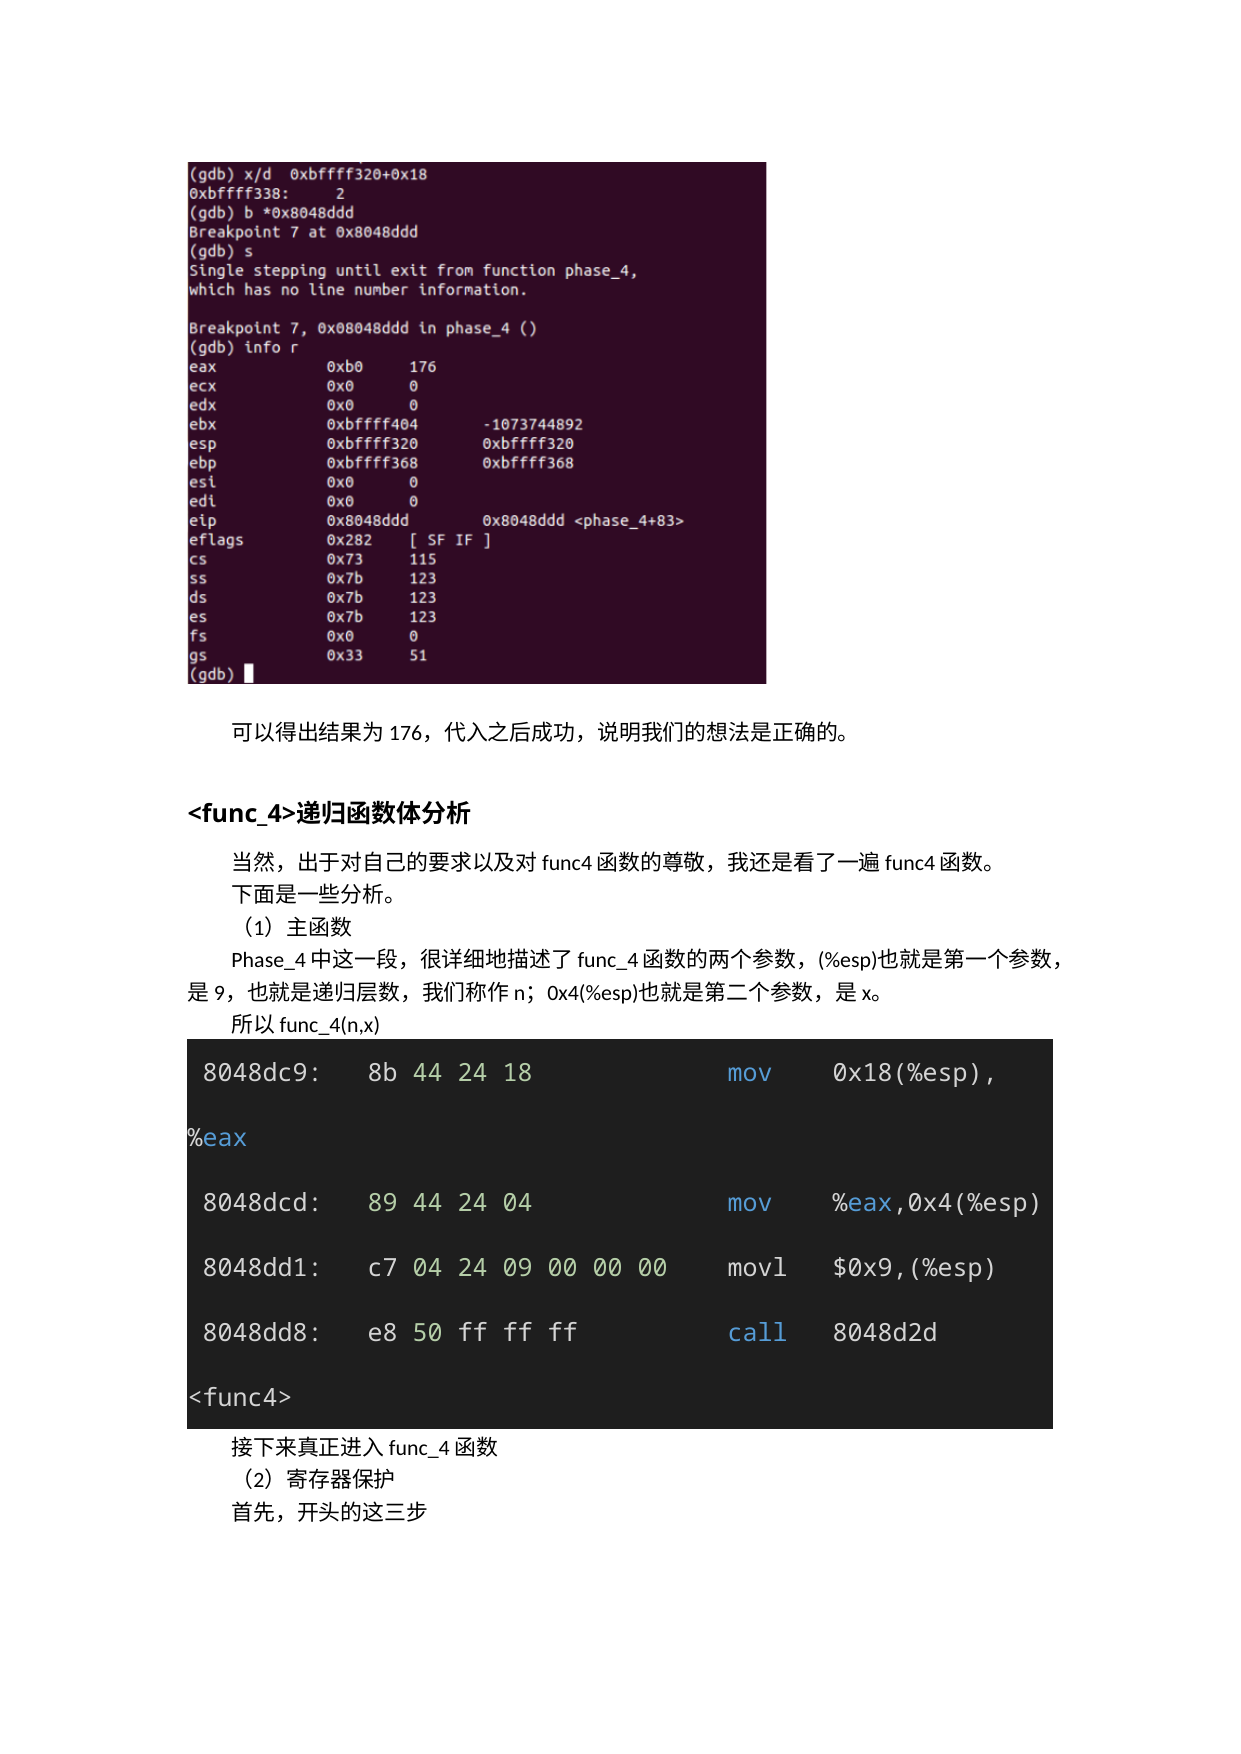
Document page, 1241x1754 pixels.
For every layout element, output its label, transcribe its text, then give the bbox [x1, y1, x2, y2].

text <func_4>递归函数体分析 [187, 779, 1053, 844]
text 首先，开头的这三步 [187, 1494, 1053, 1527]
text 8048dd8: e8 50 ff ff ff call 8048d2d <func4> [187, 1299, 1053, 1429]
text （2）寄存器保护 [187, 1462, 1053, 1494]
text 8048dcd: 89 44 24 04 mov %eax,0x4(%esp) [187, 1169, 1053, 1234]
text Phase_4中这一段，很详细地描述了func_4函数的两个参数，(%esp)也就是第一个参数，是9，也就是递归层数，我们称作n；0x4(%esp)也就是第二个参数，是x。 [187, 942, 1053, 1007]
text （1）主函数 [187, 909, 1053, 942]
text 接下来真正进入func_4函数 [187, 1429, 1053, 1462]
text 8048dc9: 8b 44 24 18 mov 0x18(%esp),%eax [187, 1039, 1053, 1169]
text 8048dd1: c7 04 24 09 00 00 00 movl $0x9,(%esp) [187, 1234, 1053, 1299]
text 可以得出结果为176，代入之后成功，说明我们的想法是正确的。 [187, 714, 1053, 747]
text 下面是一些分析。 [187, 877, 1053, 909]
picture [187, 162, 767, 684]
text 当然，出于对自己的要求以及对func4函数的尊敬，我还是看了一遍func4函数。 [187, 844, 1053, 877]
text 所以func_4(n,x) [187, 1007, 1053, 1039]
